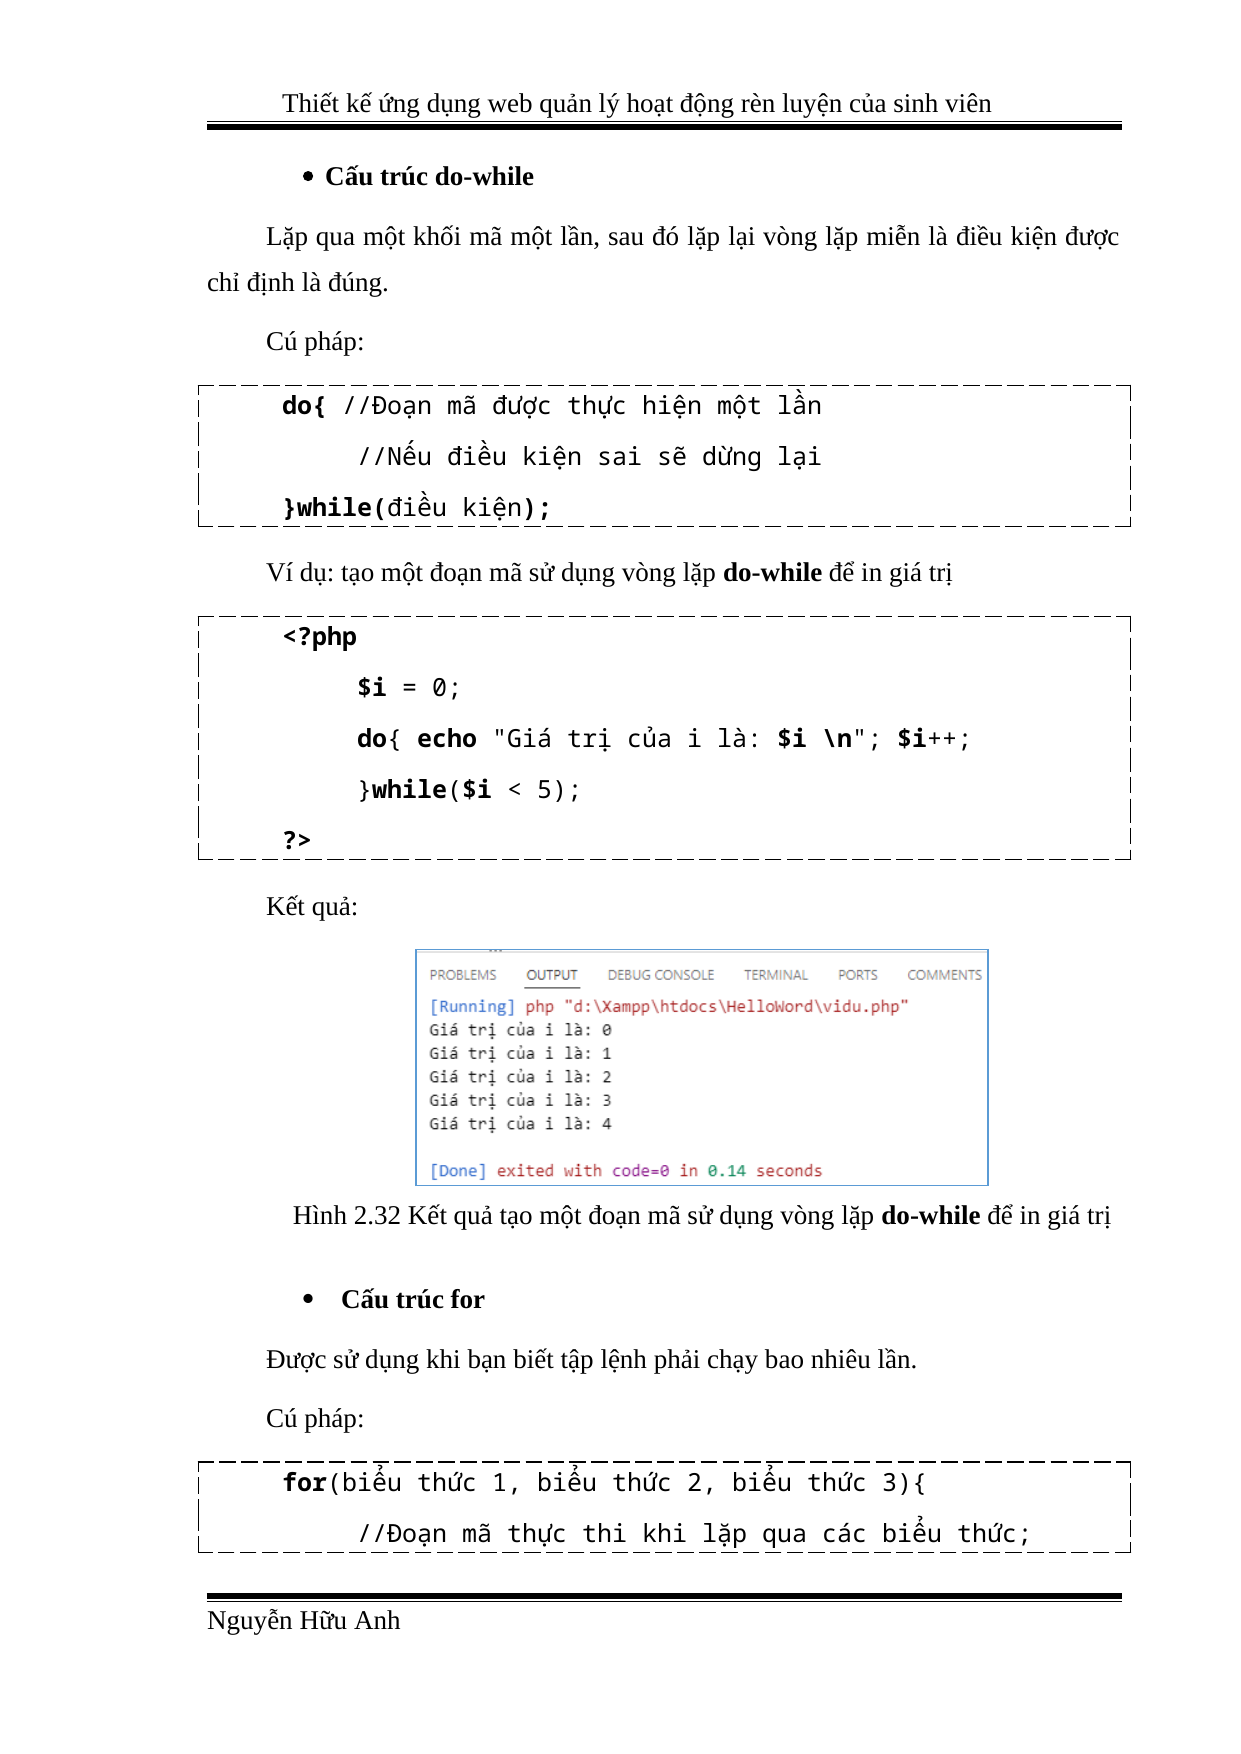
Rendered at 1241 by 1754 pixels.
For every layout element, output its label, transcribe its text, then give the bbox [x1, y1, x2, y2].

picture [417, 950, 987, 1185]
text Lặp qua một khối mã một lần, sau đó lặp lại vòng lặp miễn là điều kiện được chỉ định là đúng. [207, 219, 1122, 297]
text }while($i < 5); [197, 769, 1131, 806]
text //Đoạn mã thực thi khi lặp qua các biểu thức; [197, 1512, 1131, 1553]
text Kết quả: [207, 889, 1122, 921]
text Cú pháp: [207, 325, 1122, 357]
text Ví dụ: tạo một đoạn mã sử dụng vòng lặp do-while để in giá trị [207, 556, 1122, 588]
list Cấu trúc for [303, 1284, 1122, 1315]
text <?php [197, 616, 1131, 653]
text ?> [197, 820, 1131, 860]
list Cấu trúc do-while [303, 160, 1122, 191]
text do{ echo "Giá trị của i là: $i \n"; $i++; [197, 718, 1131, 755]
text for(biểu thức 1, biểu thức 2, biểu thức 3){ [197, 1461, 1131, 1498]
text //Nếu điều kiện sai sẽ dừng lại [197, 436, 1131, 473]
text Cú pháp: [207, 1402, 1122, 1433]
text }while(điều kiện); [197, 487, 1131, 527]
text $i = 0; [197, 667, 1131, 704]
text Được sử dụng khi bạn biết tập lệnh phải chạy bao nhiêu lần. [207, 1343, 1122, 1374]
text do{ //Đoạn mã được thực hiện một lần [197, 384, 1131, 422]
